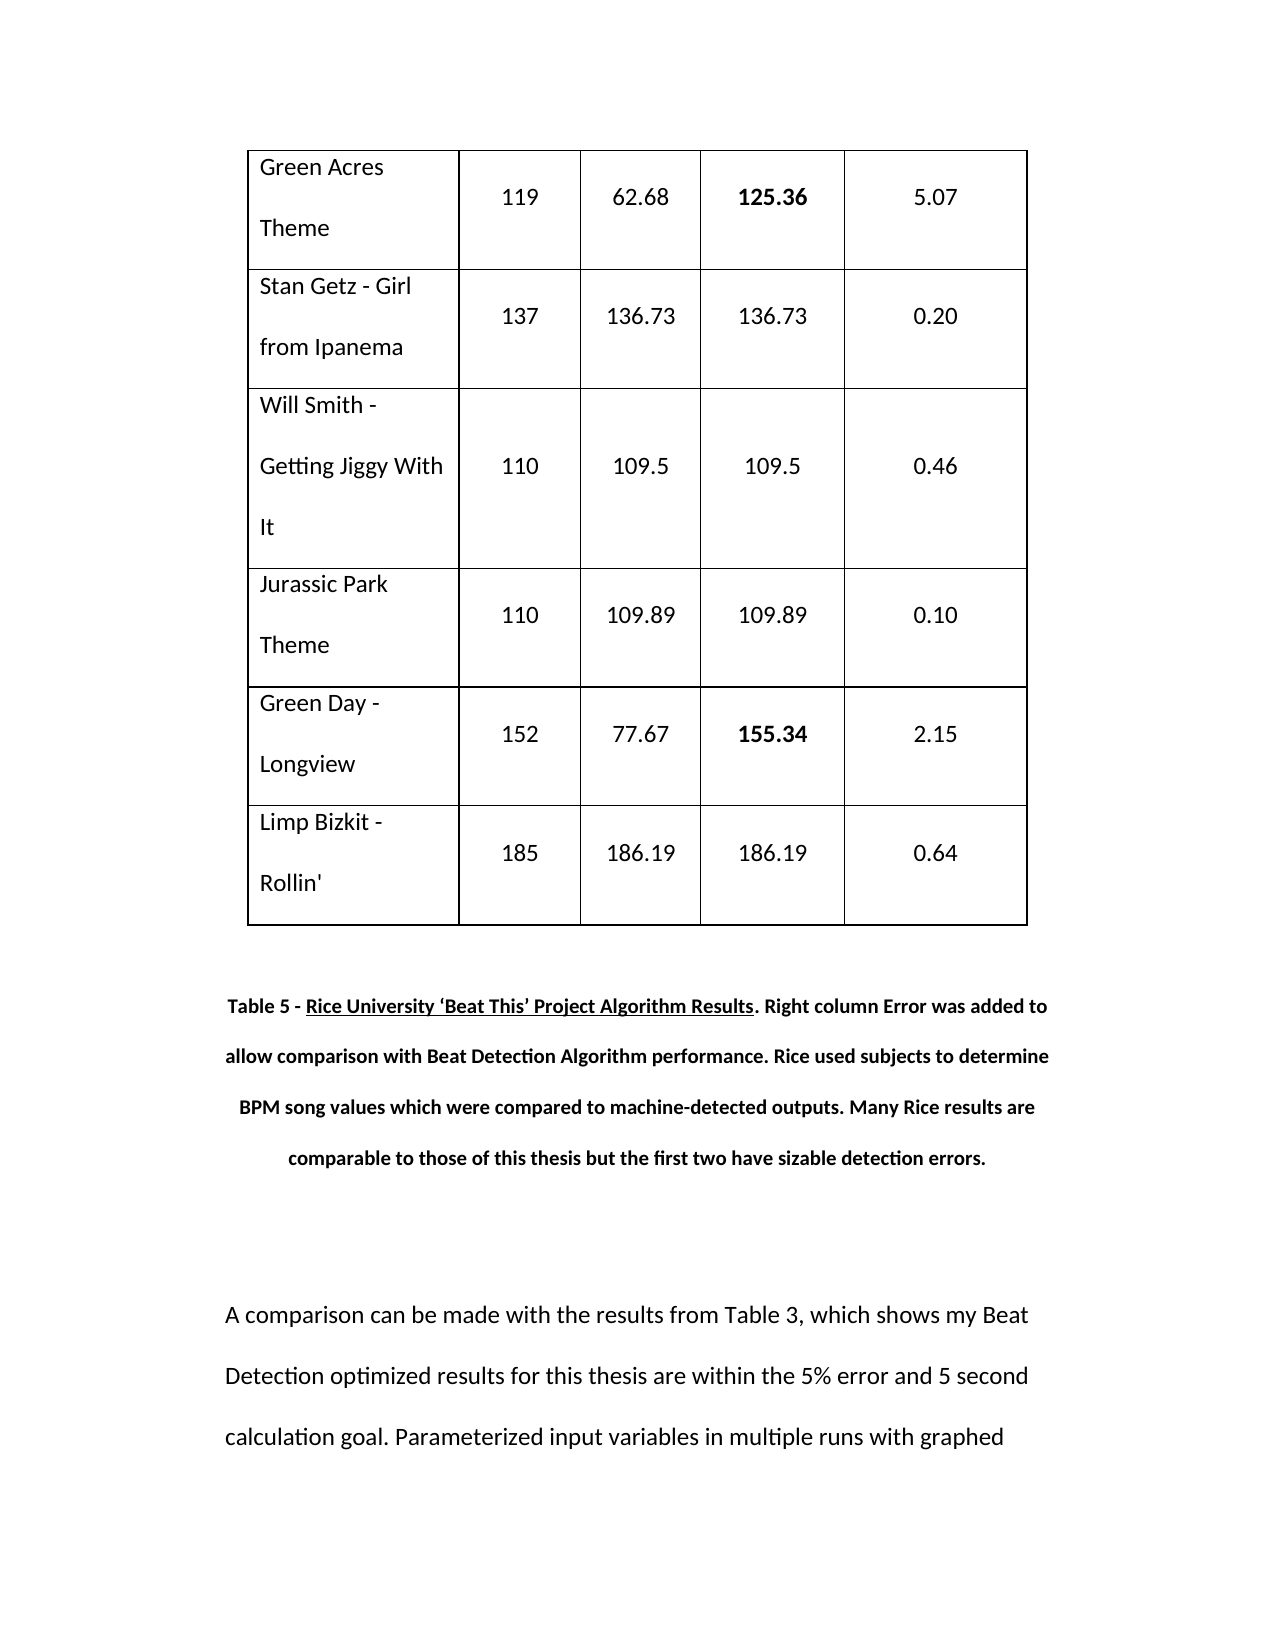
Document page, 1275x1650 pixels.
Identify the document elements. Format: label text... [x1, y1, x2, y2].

table_cell Green Acres Theme [249, 151, 458, 269]
table_cell 5.07 [845, 151, 1026, 269]
table_cell 0.20 [845, 270, 1026, 388]
table_cell 155.34 [701, 688, 844, 805]
table_cell 109.5 [581, 389, 700, 568]
table_cell 119 [460, 151, 580, 269]
table_cell Limp Bizkit - Rollin' [249, 806, 458, 924]
table_cell 0.64 [845, 806, 1026, 924]
table_cell Green Day - Longview [249, 688, 458, 805]
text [225, 1299, 1050, 1452]
table_cell 186.19 [701, 806, 844, 924]
table_cell 77.67 [581, 688, 700, 805]
table_cell 62.68 [581, 151, 700, 269]
table_cell 109.89 [581, 569, 700, 686]
table_cell Jurassic Park Theme [249, 569, 458, 686]
table_cell Stan Getz - Girl from Ipanema [249, 270, 458, 388]
table_cell 109.5 [701, 389, 844, 568]
table_cell Will Smith - Getting Jiggy With It [249, 389, 458, 568]
table_cell 0.10 [845, 569, 1026, 686]
table_cell 152 [460, 688, 580, 805]
table_cell 186.19 [581, 806, 700, 924]
table_cell 185 [460, 806, 580, 924]
table_cell 110 [460, 389, 580, 568]
table_cell 0.46 [845, 389, 1026, 568]
table_cell 136.73 [701, 270, 844, 388]
table_cell 110 [460, 569, 580, 686]
table_cell 125.36 [701, 151, 844, 269]
text Table 5 - Rice University ‘Beat This’ Project Algorithm Results. Right column Error was added to allow comparison with Beat Detection Algorithm performance. Rice used subjects to determine BPM song values which were compared to machine-detected outputs. Many Rice results are comparable to those of this thesis but the first two have sizable detection errors. [225, 993, 1050, 1171]
table_cell 2.15 [845, 688, 1026, 805]
table_cell 109.89 [701, 569, 844, 686]
table_cell 136.73 [581, 270, 700, 388]
table_cell 137 [460, 270, 580, 388]
